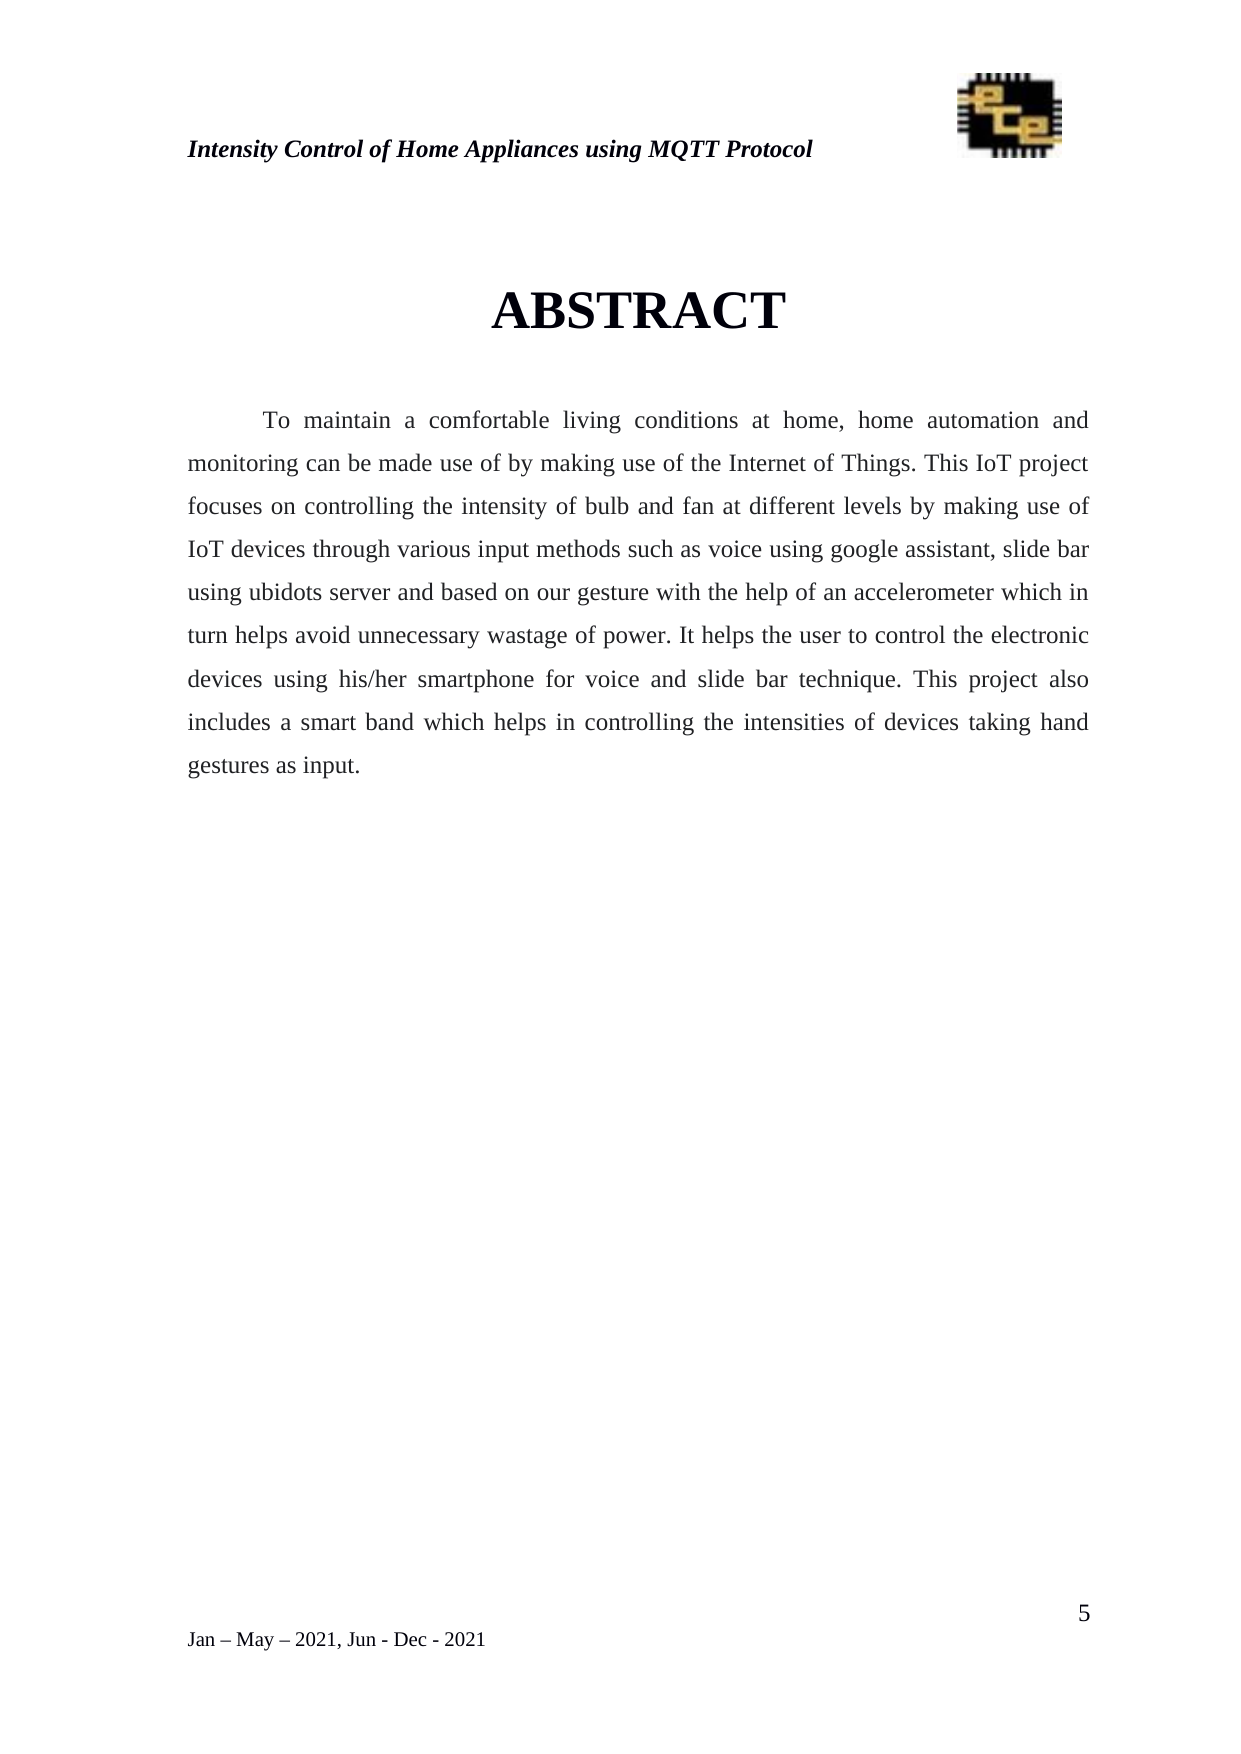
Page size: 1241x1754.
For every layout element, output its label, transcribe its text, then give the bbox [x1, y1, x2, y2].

text To maintain a comfortable living conditions at home, home automation and monitoring can be made use of by making use of the Internet of Things. This IoT project focuses on controlling the intensity of bulb and fan at different levels by making use of IoT devices through various input methods such as voice using google assistant, slide bar using ubidots server and based on our gesture with the help of an accelerometer which in turn helps avoid unnecessary wastage of power. It helps the user to control the electronic devices using his/her smartphone for voice and slide bar technique. This project also includes a smart band which helps in controlling the intensities of devices taking hand gestures as input. [187, 405, 1090, 632]
picture [957, 73, 1062, 158]
text To maintain a comfortable living conditions at home, home automation and monitoring can be made use of by making use of the Internet of Things. This IoT project focuses on controlling the intensity of bulb and fan at different levels by making use of IoT devices through various input methods such as voice using google assistant, slide bar using ubidots server and based on our gesture with the help of an accelerometer which in turn helps avoid unnecessary wastage of power. It helps the user to control the electronic devices using his/her smartphone for voice and slide bar technique. This project also includes a smart band which helps in controlling the intensities of devices taking hand gestures as input. [187, 633, 1090, 779]
text ABSTRACT [187, 278, 1090, 340]
